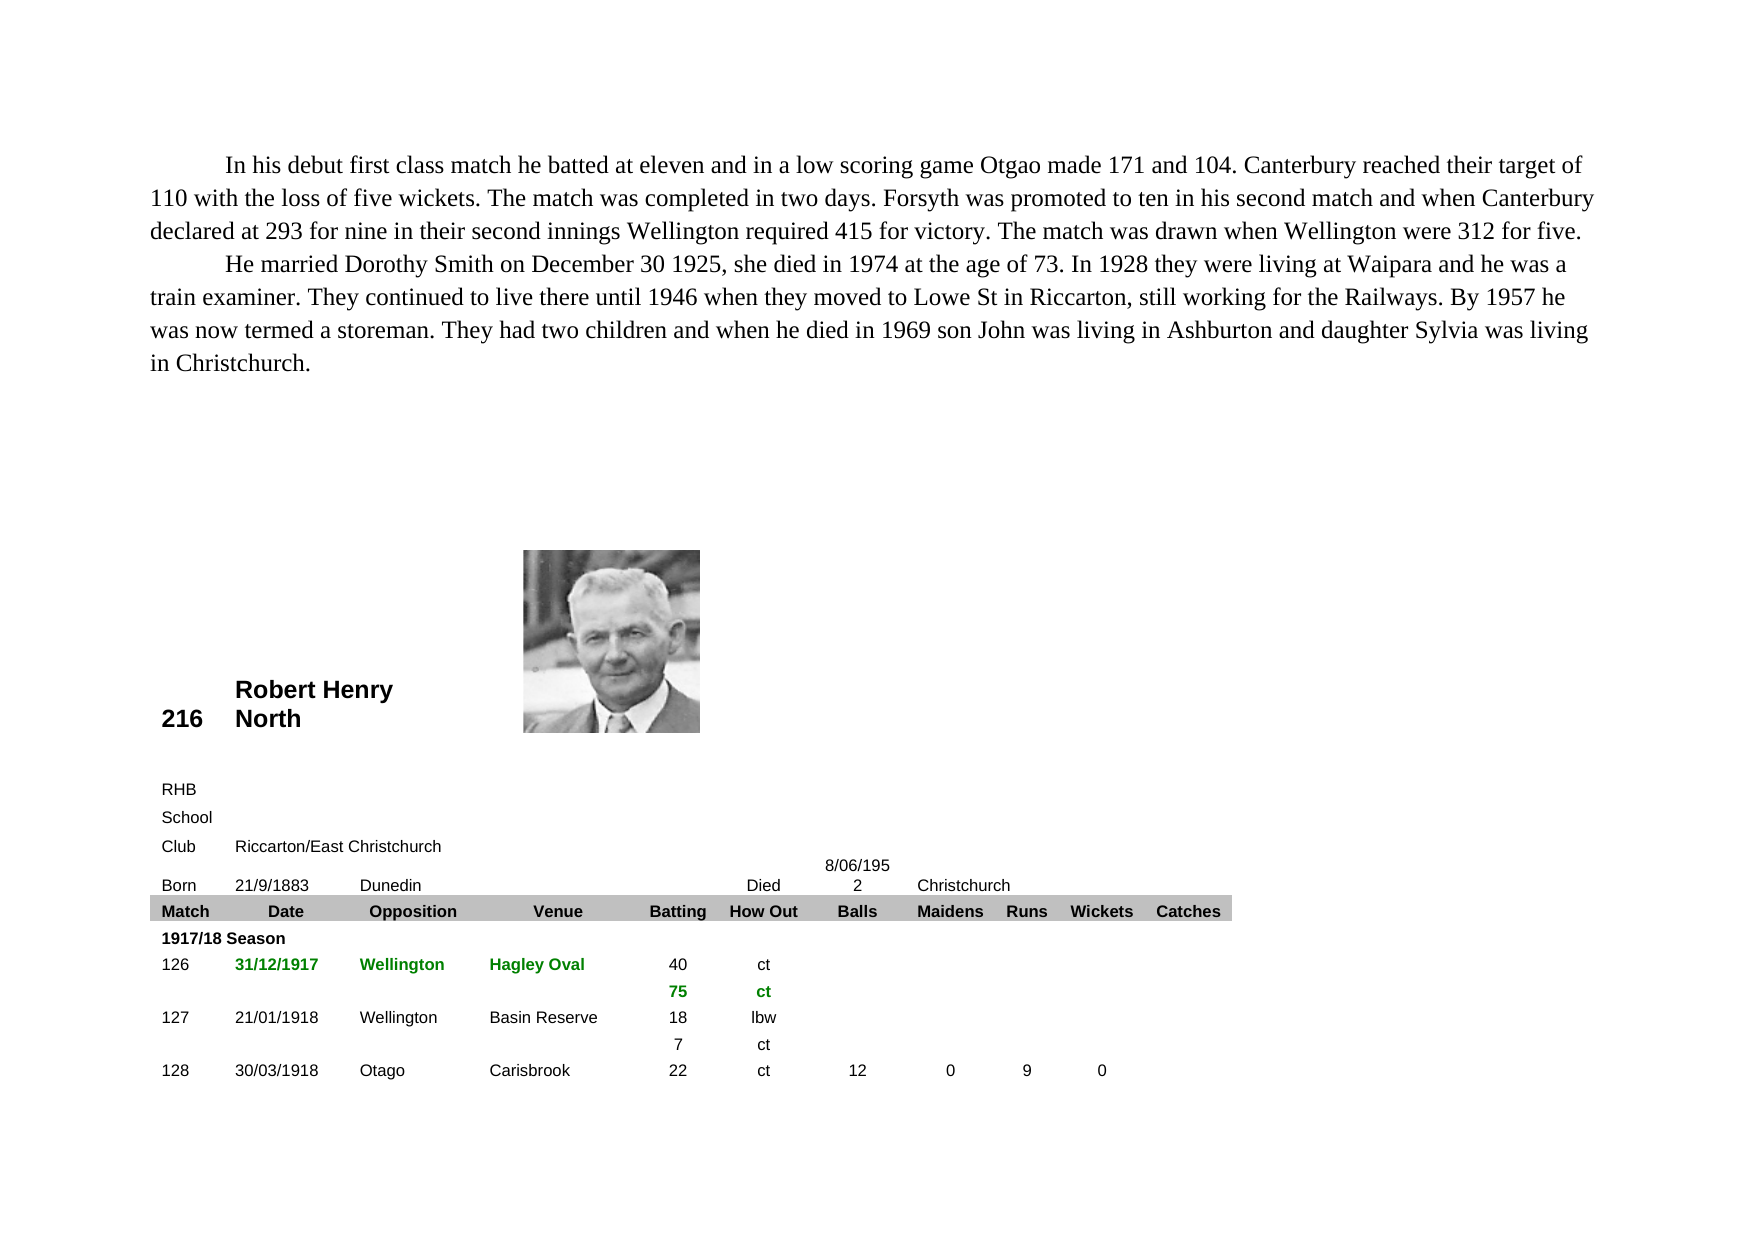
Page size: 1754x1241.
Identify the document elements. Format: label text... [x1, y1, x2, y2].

text In his debut first class match he batted at eleven and in a low scoring game Otgao made 171 and 104. Canterbury reached their target of 110 with the loss of five wickets. The match was completed in two days. Forsyth was promoted to ten in his second match and when Canterbury declared at 293 for nine in their second innings Wellington required 415 for victory. The match was drawn when Wellington were 312 for five. [150, 150, 1604, 245]
text He married Dorothy Smith on December 30 1925, she died in 1974 at the age of 73. In 1928 they were living at Waipara and he was a train examiner. They continued to live there until 1946 when they moved to Lowe St in Riccarton, still working for the Railways. By 1957 he was now termed a storeman. They had two children and when he died in 1969 son John was living in Ashburton and daughter Sylvia was living in Christchurch. [150, 249, 1604, 377]
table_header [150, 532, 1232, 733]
picture [523, 550, 700, 733]
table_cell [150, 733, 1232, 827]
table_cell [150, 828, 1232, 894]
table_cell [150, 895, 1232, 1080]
